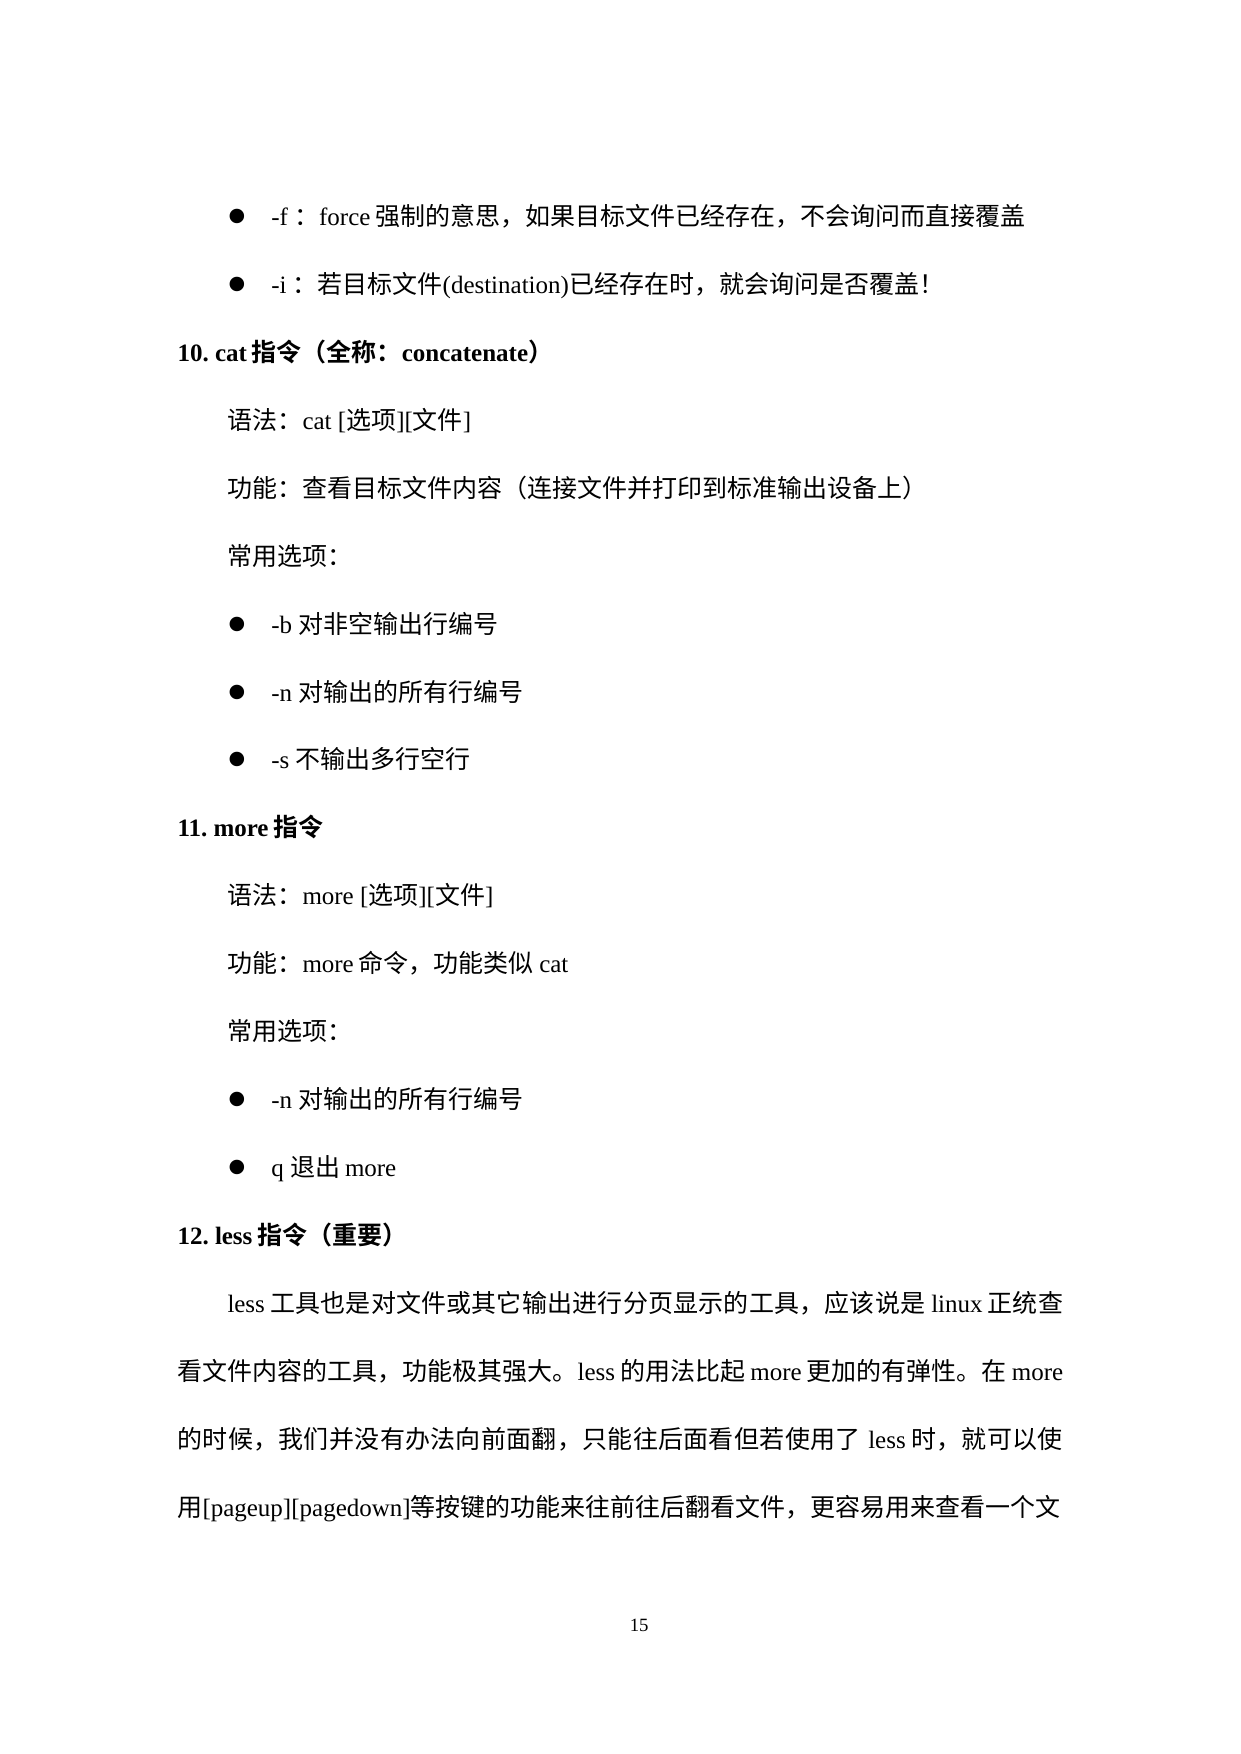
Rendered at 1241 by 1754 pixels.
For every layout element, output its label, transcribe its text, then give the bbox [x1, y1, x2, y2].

list -n 对输出的所有行编号 [227, 656, 1063, 724]
list -i ：若目标文件(destination)已经存在时，就会询问是否覆盖！ [227, 249, 1063, 317]
text less指令（重要） [177, 1199, 1063, 1267]
list q 退出more [227, 1132, 1063, 1199]
text more指令 [177, 792, 1063, 860]
list -f ：force强制的意思，如果目标文件已经存在，不会询问而直接覆盖 [227, 181, 1063, 249]
text 常用选项： [177, 520, 1063, 588]
text cat指令（全称：concatenate） [177, 317, 1063, 384]
text 常用选项： [177, 996, 1063, 1064]
text 语法：more [选项][文件] [177, 860, 1063, 928]
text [177, 1267, 1063, 1539]
list -n 对输出的所有行编号 [227, 1064, 1063, 1132]
text 语法：cat [选项][文件] [177, 384, 1063, 452]
text 功能：查看目标文件内容（连接文件并打印到标准输出设备上） [177, 452, 1063, 520]
list -s 不输出多行空行 [227, 724, 1063, 792]
text 功能：more命令，功能类似 cat [177, 928, 1063, 996]
list -b 对非空输出行编号 [227, 588, 1063, 656]
